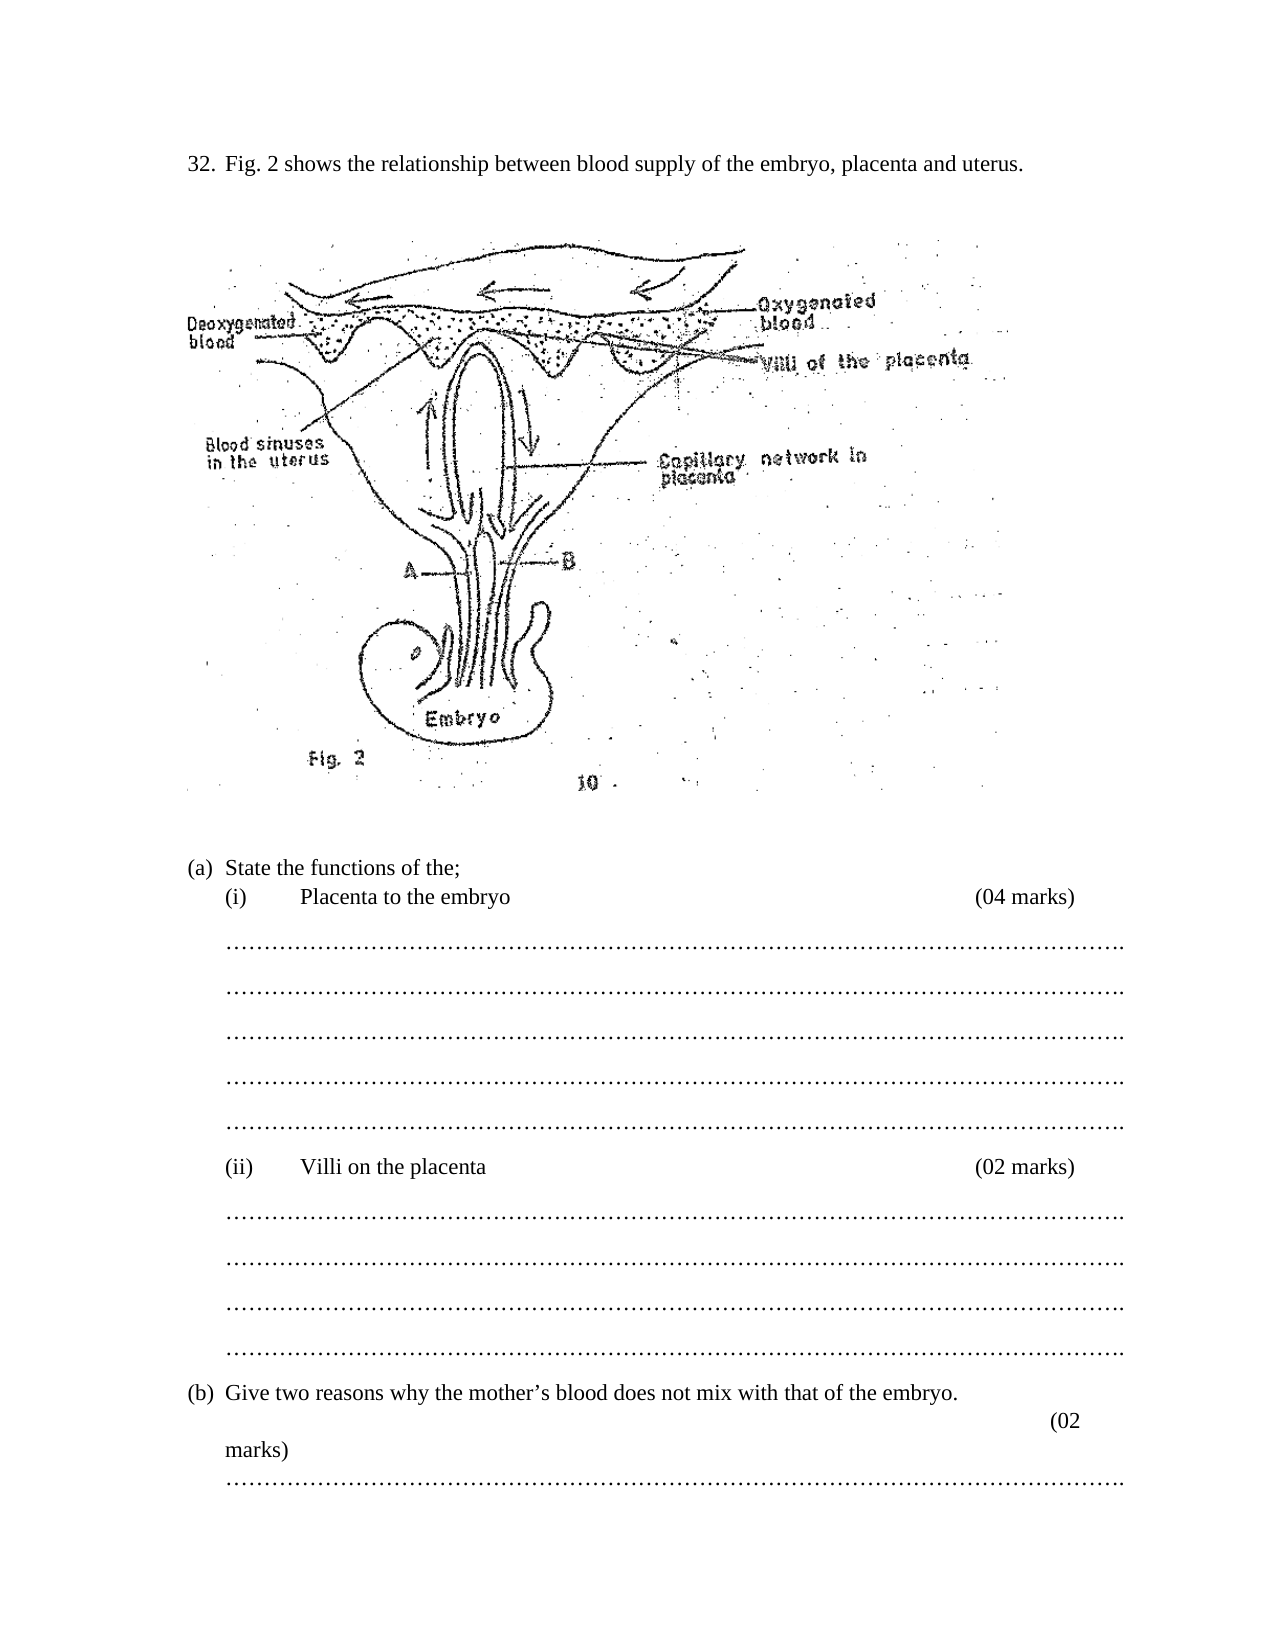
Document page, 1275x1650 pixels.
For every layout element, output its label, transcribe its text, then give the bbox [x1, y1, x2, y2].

text ………………………………………………………………………………………………………. [225, 928, 1125, 954]
text ………………………………………………………………………………………………………. [225, 1243, 1125, 1270]
list State the functions of the; [187, 854, 1125, 881]
text ………………………………………………………………………………………………………. [225, 1198, 1125, 1225]
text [225, 1334, 1125, 1360]
list Placenta to the embryo (04 marks) [225, 883, 1125, 909]
text ………………………………………………………………………………………………………. [225, 1018, 1125, 1044]
text ………………………………………………………………………………………………………. [225, 1289, 1125, 1315]
list Villi on the placenta (02 marks) [225, 1153, 1125, 1180]
text ………………………………………………………………………………………………………. [225, 1063, 1125, 1089]
list Fig. 2 shows the relationship between blood supply of the embryo, placenta and uterus. [187, 150, 1125, 176]
list Give two reasons why the mother’s blood does not mix with that of the embryo. (02 marks) [187, 1379, 1125, 1462]
list ………………………………………………………………………………………………………. [225, 1464, 1125, 1491]
text ………………………………………………………………………………………………………. [225, 973, 1125, 999]
text ………………………………………………………………………………………………………. [225, 1108, 1125, 1134]
picture [187, 240, 1008, 791]
